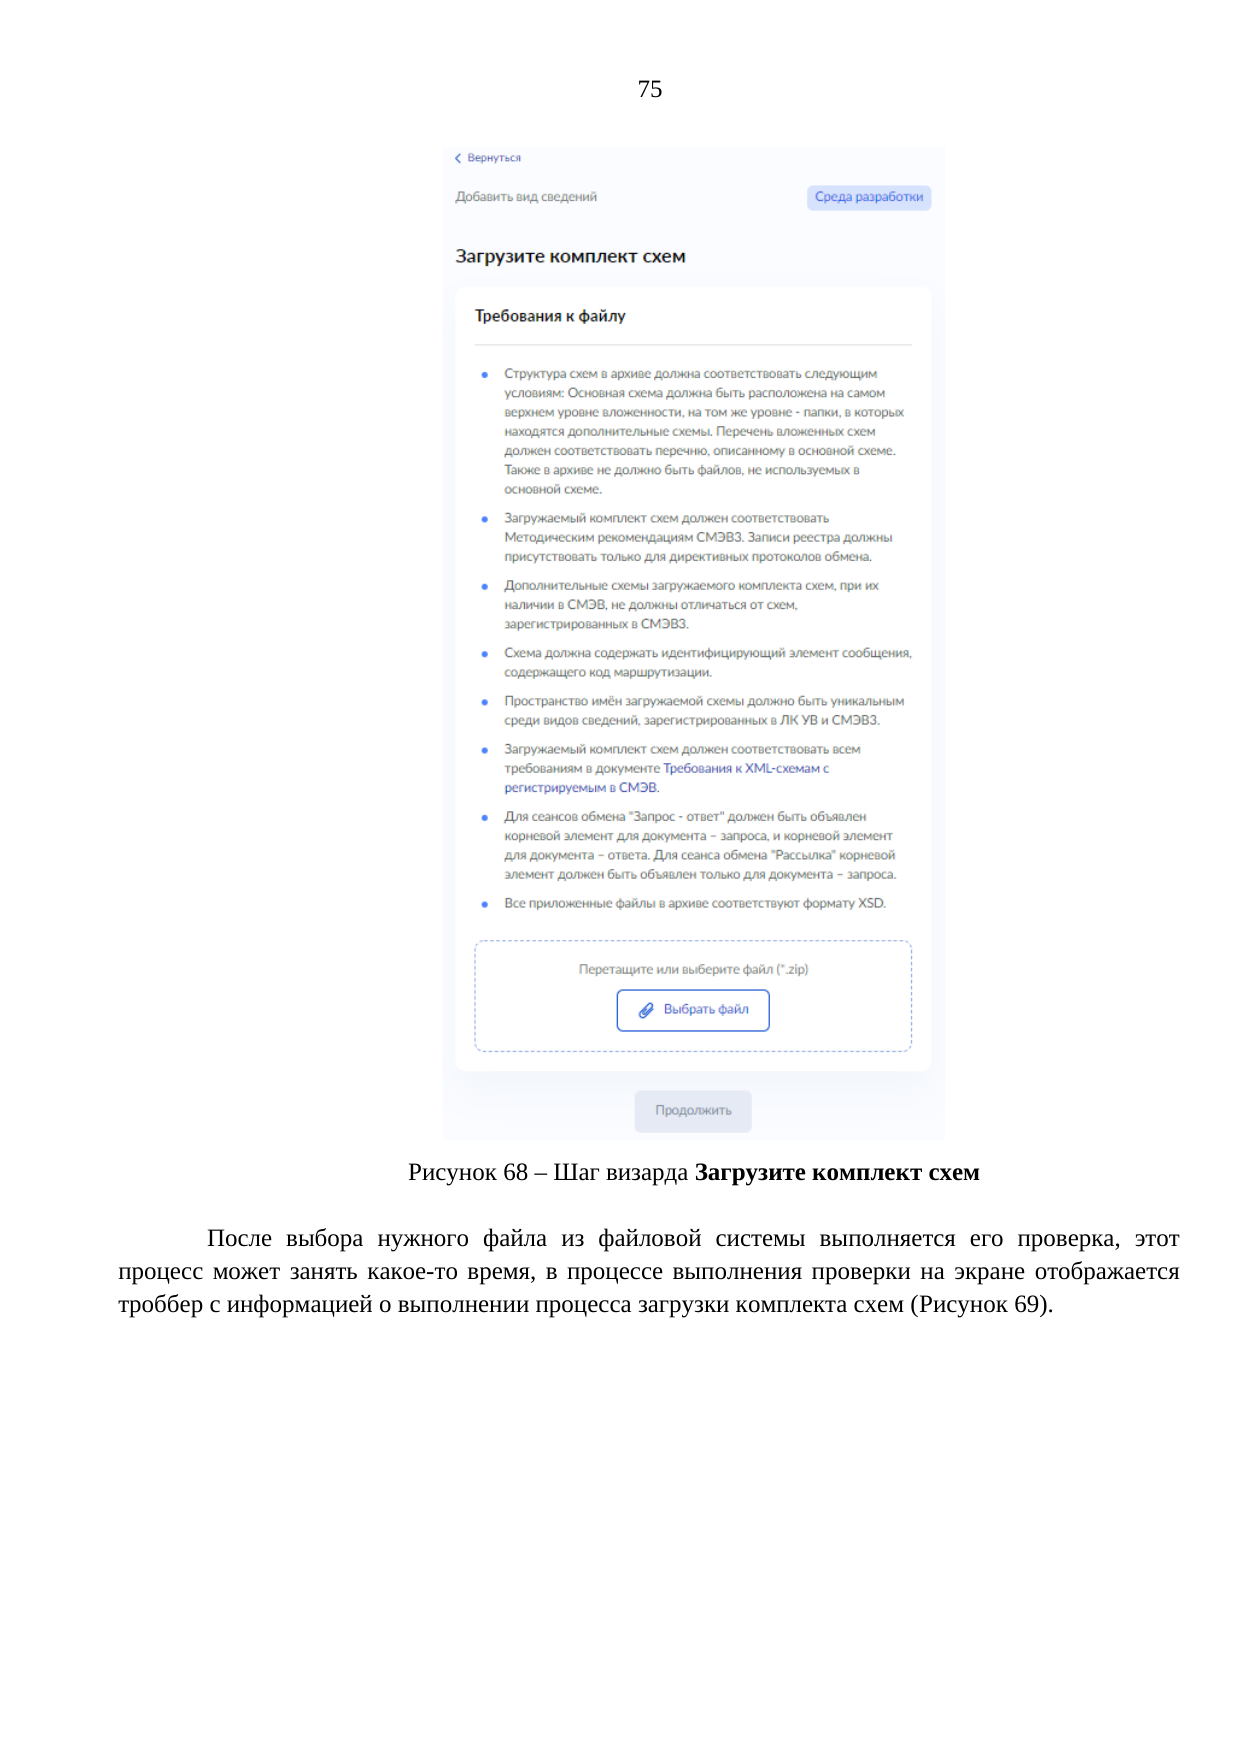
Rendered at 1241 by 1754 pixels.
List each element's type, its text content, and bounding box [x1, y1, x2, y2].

picture [442, 147, 946, 1140]
text После выбора нужного файла из файловой системы выполняется его проверка, этот процесс может занять какое-то время, в процессе выполнения проверки на экране отображается троббер с информацией о выполнении процесса загрузки комплекта схем (Рисунок 69). [118, 1223, 1181, 1317]
text Рисунок 68 – Шаг визарда Загрузите комплект схем [118, 1157, 1181, 1185]
